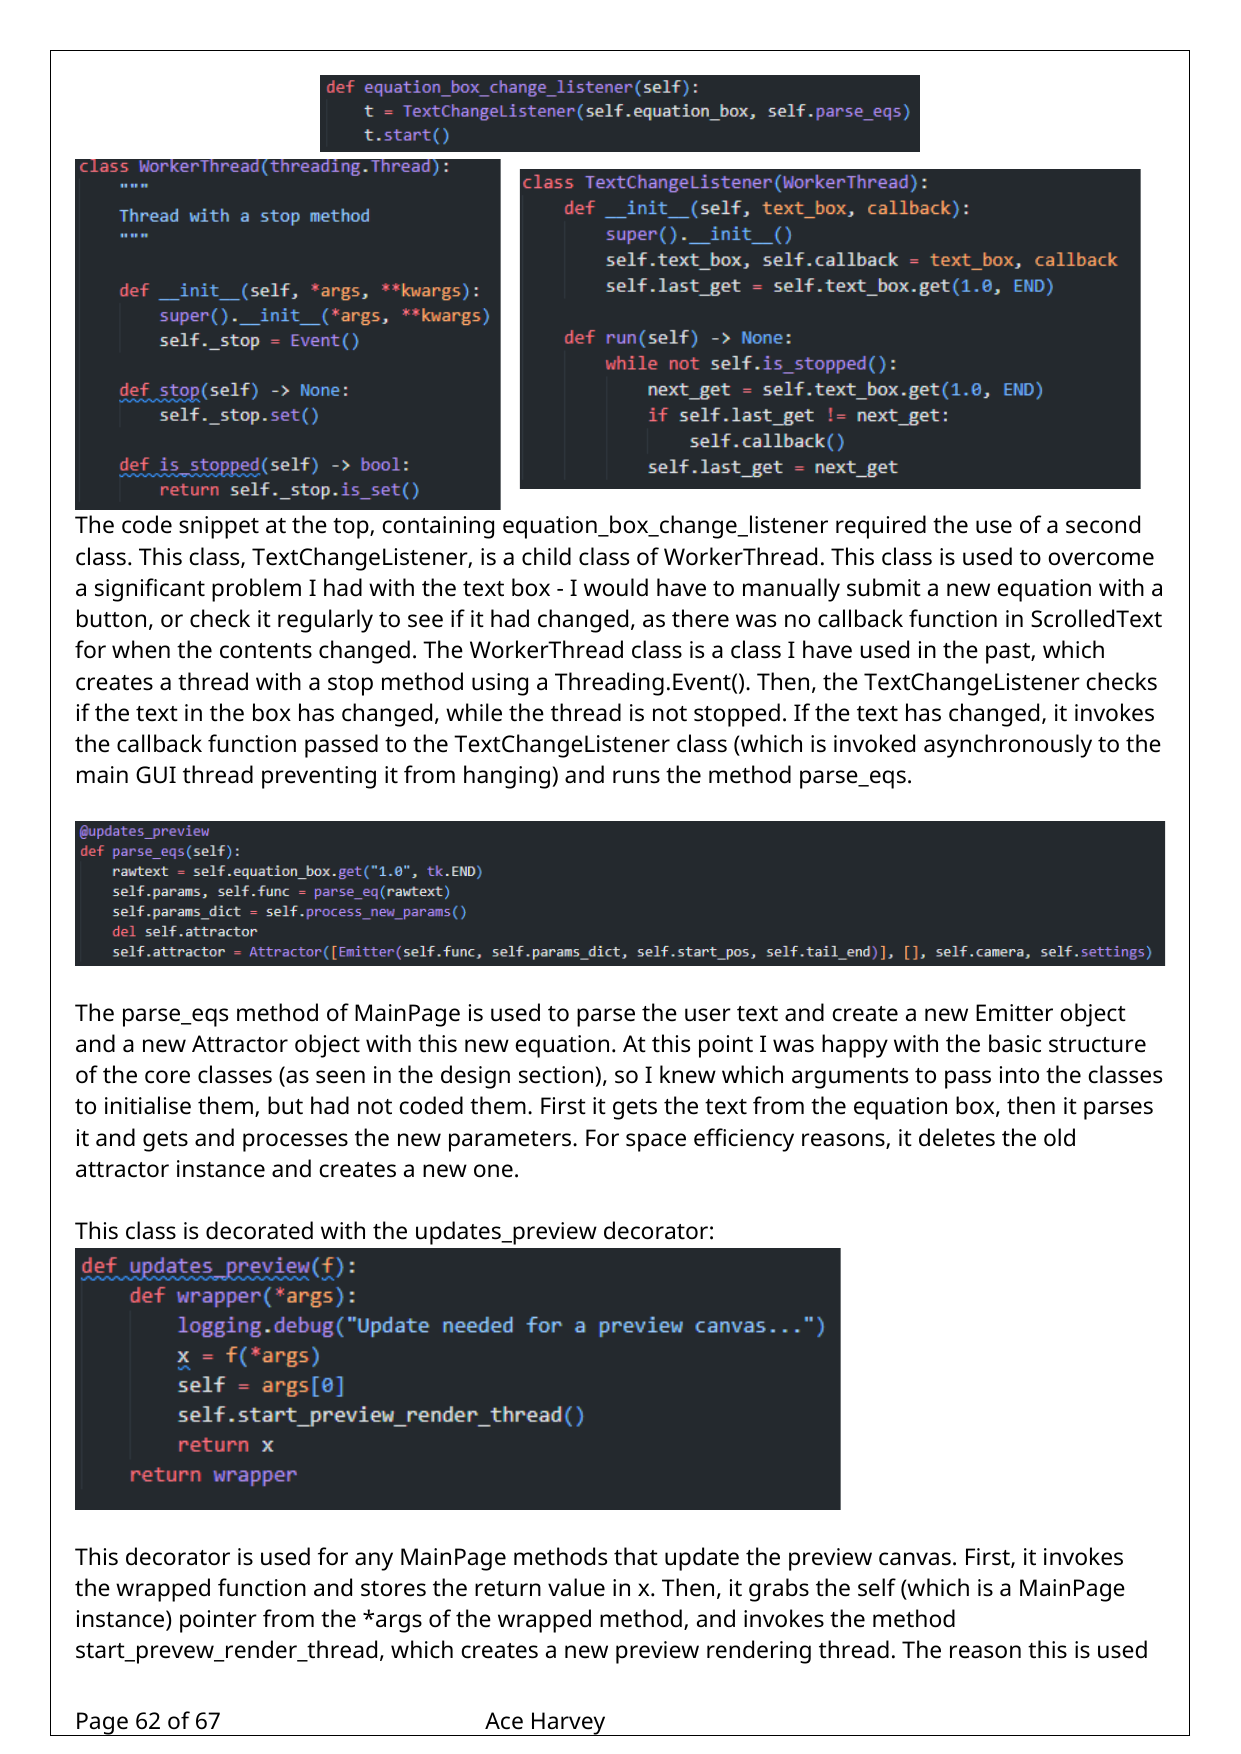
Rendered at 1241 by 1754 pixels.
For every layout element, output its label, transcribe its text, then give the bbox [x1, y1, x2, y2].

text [75, 1541, 1165, 1666]
picture [518, 169, 1140, 488]
picture [75, 821, 1166, 966]
picture [75, 159, 501, 510]
picture [75, 1248, 841, 1510]
text This class is decorated with the updates_preview decorator: [75, 1215, 1165, 1247]
text The parse_eqs method of MainPage is used to parse the user text and create a new Emitter object and a new Attractor object with this new equation. At this point I was happy with the basic structure of the core classes (as seen in the design section), so I knew which arguments to pass into the classes to initialise them, but had not coded them. First it gets the text from the equation box, then it parses it and gets and processes the new parameters. For space efficiency reasons, it deletes the old attractor instance and creates a new one. [75, 997, 1165, 1184]
picture [320, 75, 920, 152]
